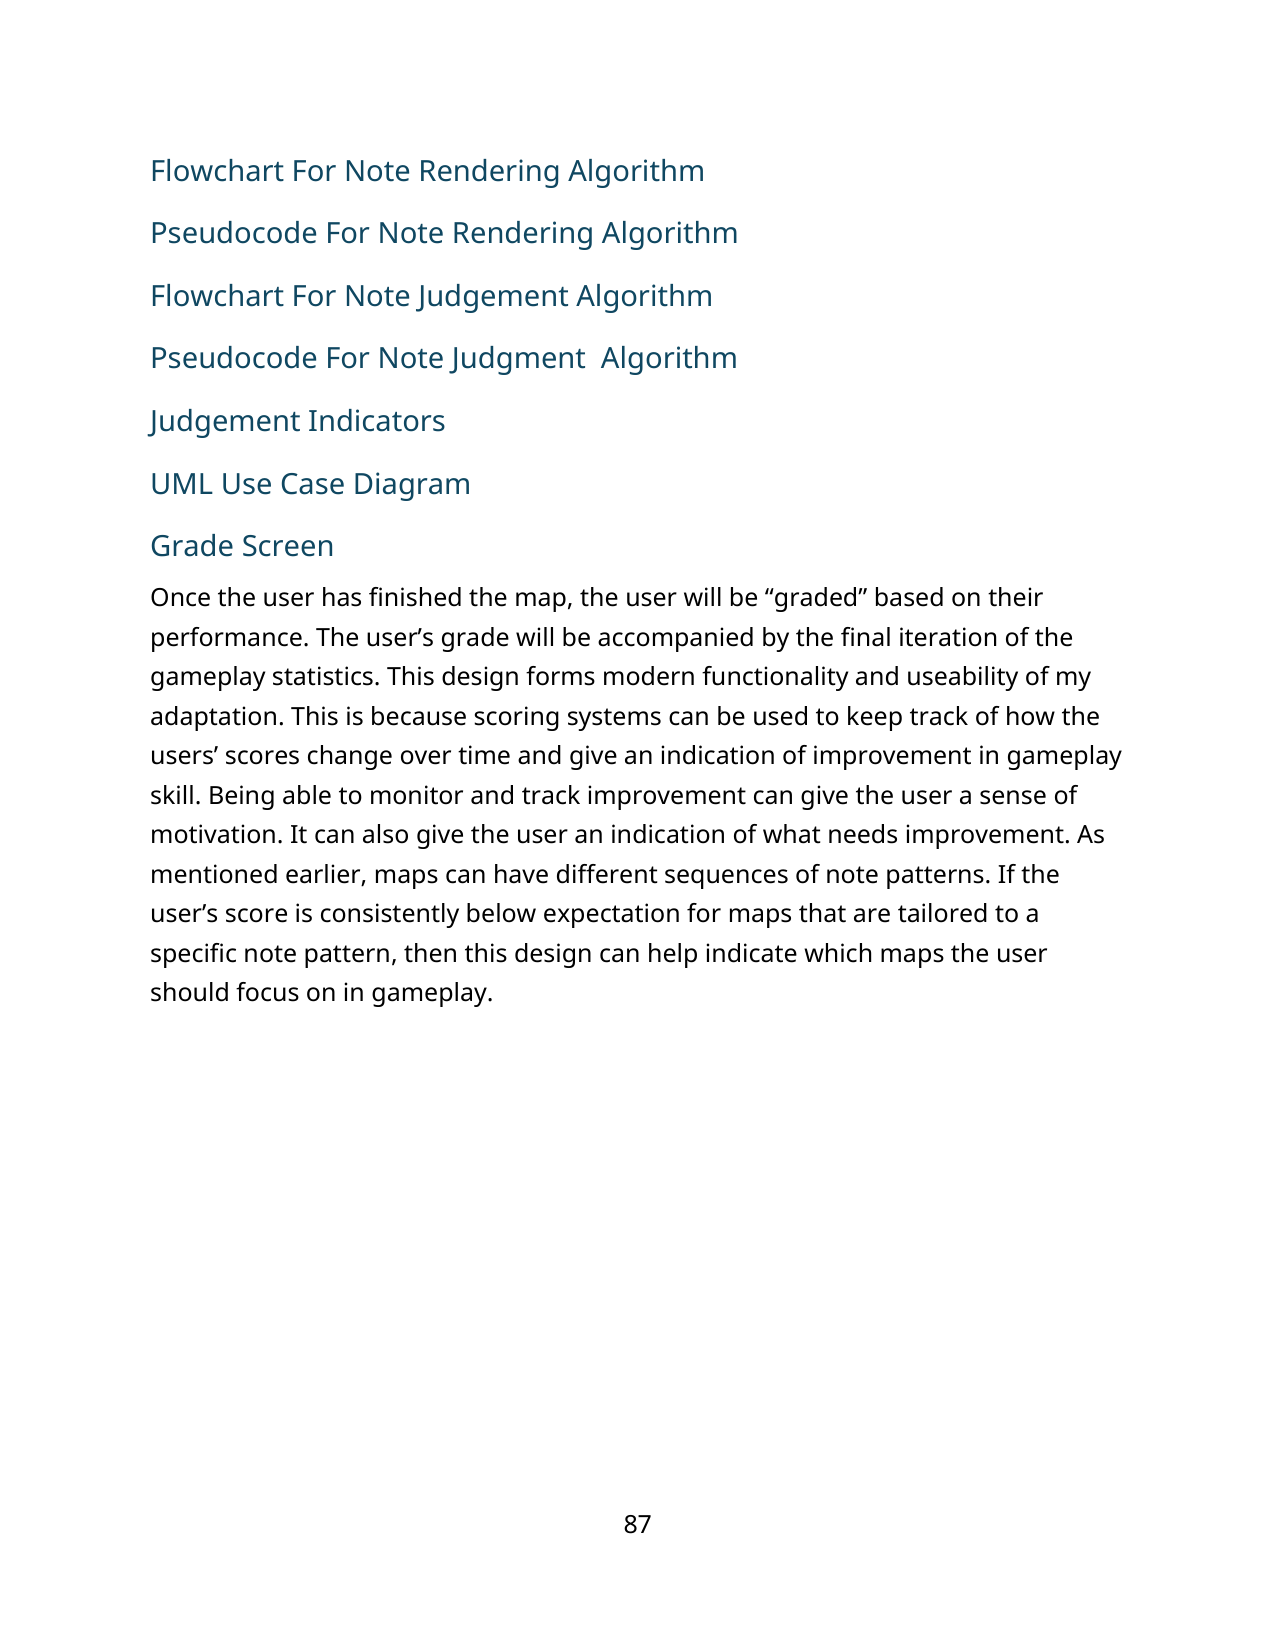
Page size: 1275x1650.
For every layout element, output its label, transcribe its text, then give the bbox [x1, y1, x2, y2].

subtitle Flowchart For Note Rendering Algorithm [150, 150, 1125, 190]
subtitle Pseudocode For Note Rendering Algorithm [150, 213, 1125, 252]
subtitle Flowchart For Note Judgement Algorithm [150, 275, 1125, 315]
subtitle Judgement Indicators [150, 400, 1125, 440]
text Once the user has finished the map, the user will be “graded” based on their performance. The user’s grade will be accompanied by the final iteration of the gameplay statistics. This design forms modern functionality and useability of my adaptation. This is because scoring systems can be used to keep track of how the users’ scores change over time and give an indication of improvement in gameplay skill. Being able to monitor and track improvement can give the user a sense of motivation. It can also give the user an indication of what needs improvement. As mentioned earlier, maps can have different sequences of note patterns. If the user’s score is consistently below expectation for maps that are tailored to a specific note pattern, then this design can help indicate which maps the user should focus on in gameplay. [150, 580, 1125, 1009]
subtitle Grade Screen [150, 526, 1125, 565]
subtitle UML Use Case Diagram [150, 463, 1125, 503]
subtitle Pseudocode For Note Judgment Algorithm [150, 338, 1125, 377]
